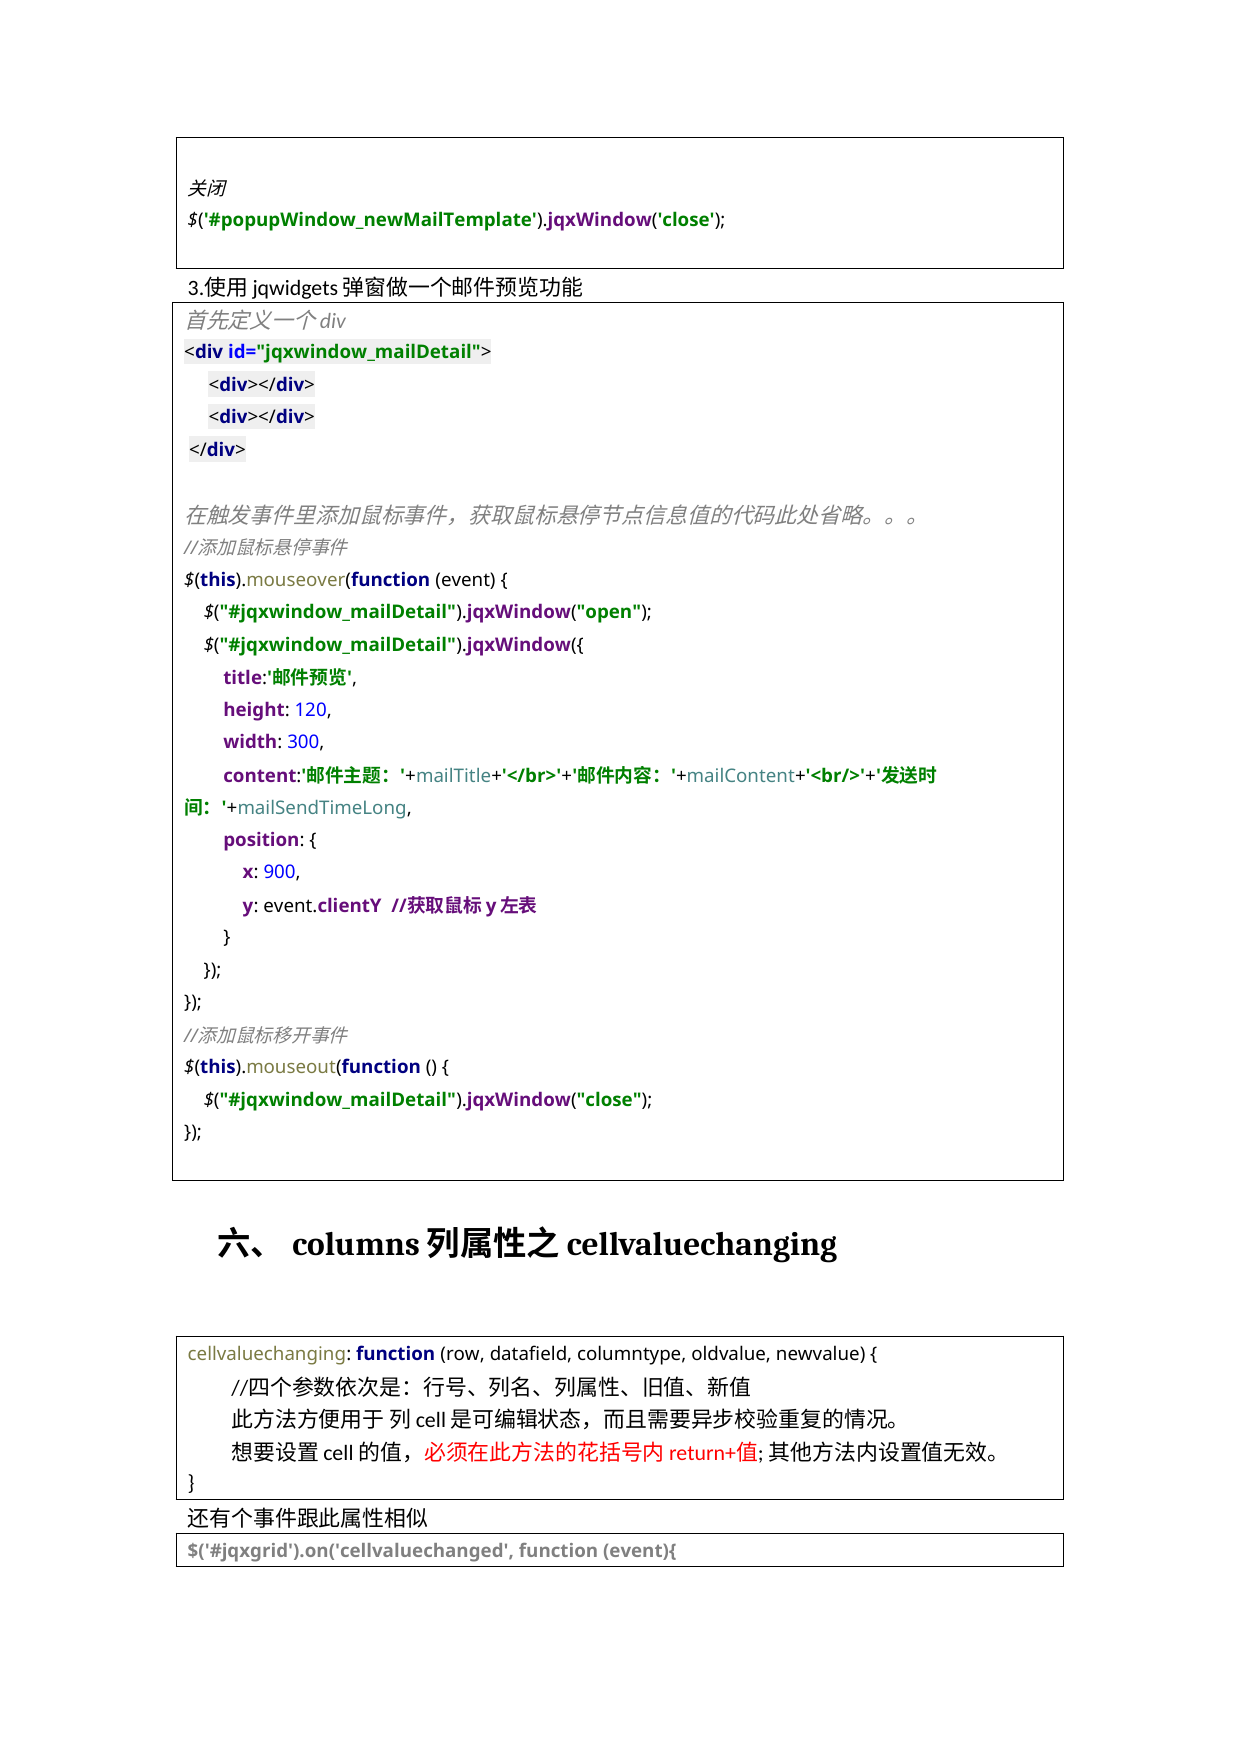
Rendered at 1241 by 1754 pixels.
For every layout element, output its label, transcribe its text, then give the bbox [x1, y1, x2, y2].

subtitle columns列属性之cellvaluechanging [217, 1208, 1053, 1273]
text 3.使用jqwidgets弹窗做一个邮件预览功能 [187, 269, 1053, 302]
table_header 首先定义一个div <div id="jqxwindow_mailDetail"> <div></div> <div></div> </div> 在触发事件里添加鼠标事件，获取鼠标悬停节点信息值的代码此处省略。。。 //添加鼠标悬停事件 $(this).mouseover(function (event) { $("#jqxwindow_mailDetail").jqxWindow("open"); $("#jqxwindow_mailDetail").jqxWindow({ title:'邮件预览', height: 120, width: 300, content:'邮件主题：'+mailTitle+'</br>'+'邮件内容：'+mailContent+'<br/>'+'发送时间：'+mailSendTimeLong, position: { x: 900, y: event.clientY //获取鼠标y左表 } }); }); //添加鼠标移开事件 $(this).mouseout(function () { $("#jqxwindow_mailDetail").jqxWindow("close"); }); [173, 303, 1063, 1180]
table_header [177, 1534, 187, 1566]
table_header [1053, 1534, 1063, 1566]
text 还有个事件跟此属性相似 [187, 1500, 1053, 1533]
table_header cellvaluechanging: function (row, datafield, columntype, oldvalue, newvalue) { //四个参数依次是：行号、列名、列属性、旧值、新值 此方法方便用于 列cell是可编辑状态，而且需要异步校验重复的情况。 想要设置cell 的值，必须在此方法的花括号内return+值; 其他方法内设置值无效。 } [177, 1337, 1063, 1499]
